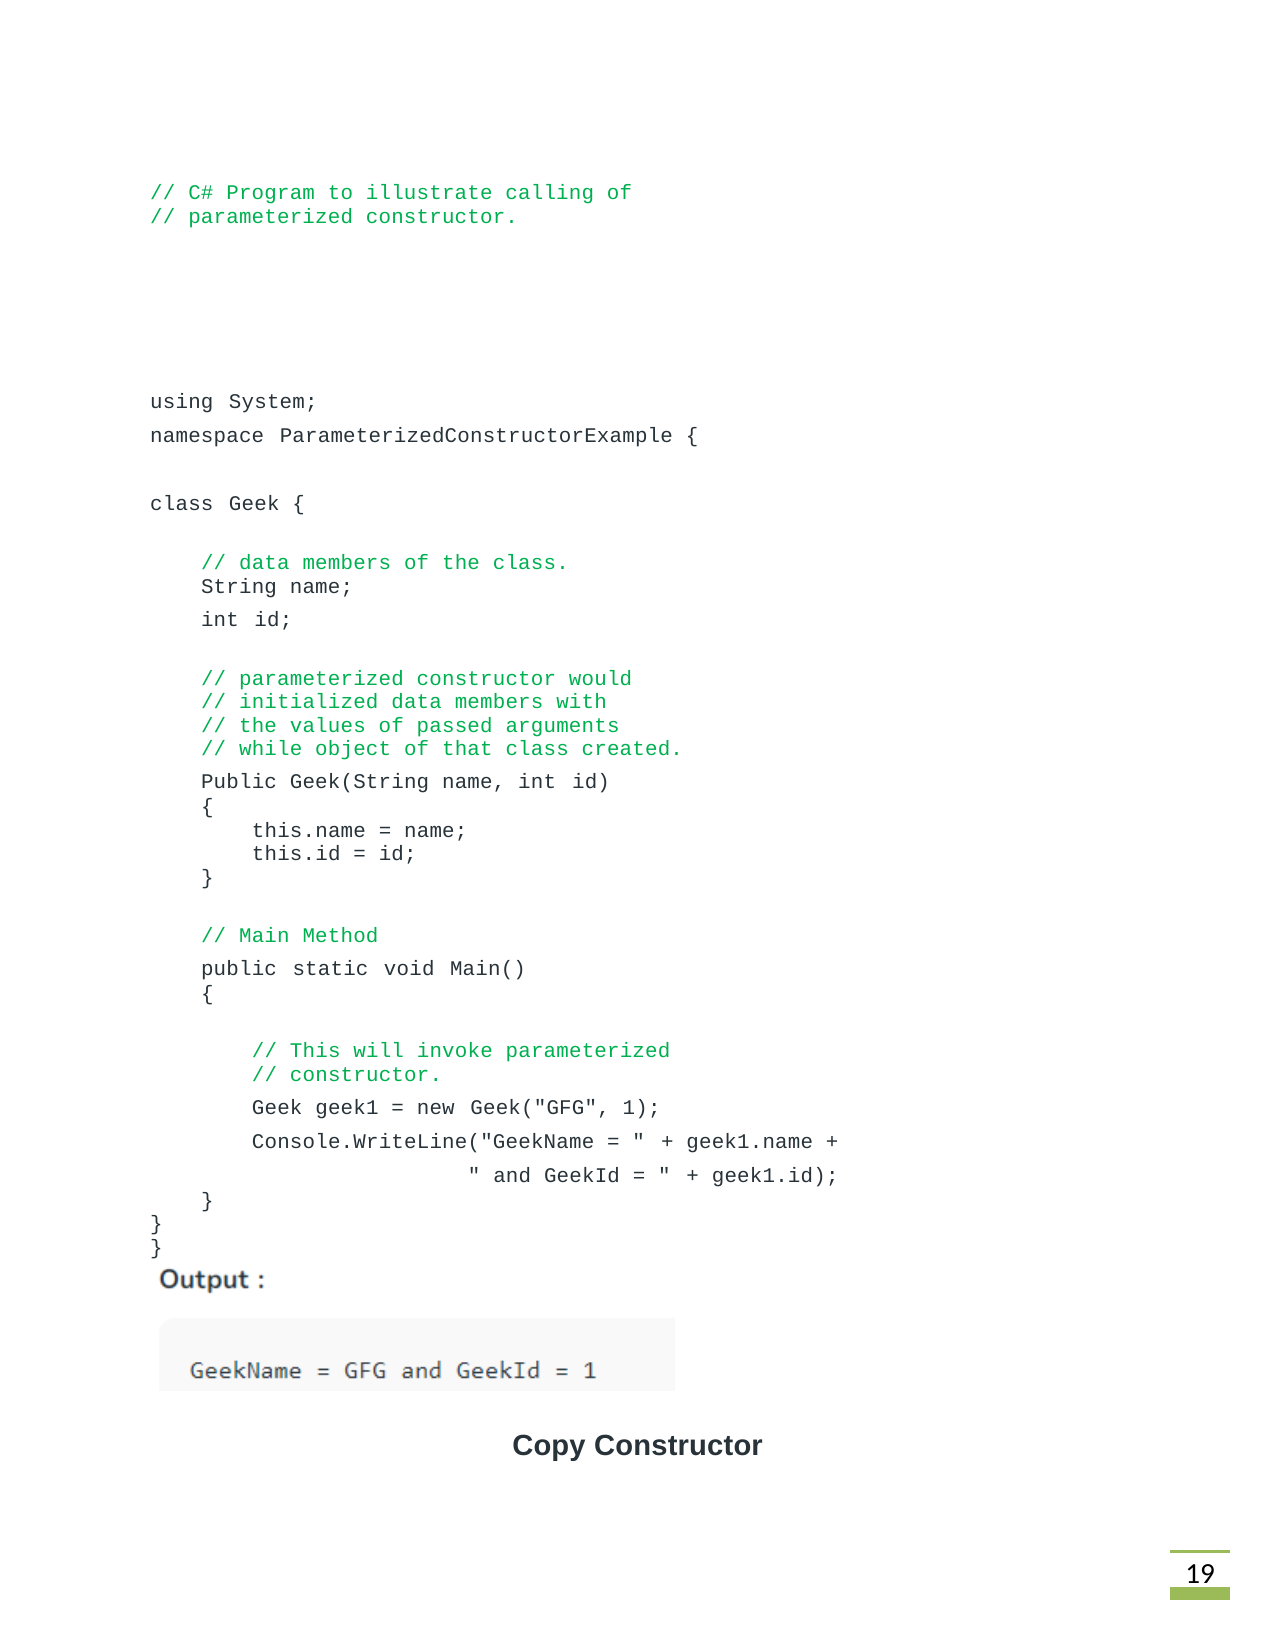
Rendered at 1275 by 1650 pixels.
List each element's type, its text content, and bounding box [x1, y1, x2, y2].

text // while object of that class created. [150, 738, 1125, 762]
text // initialized data members with [150, 691, 1125, 715]
text { [150, 796, 1125, 820]
text } [150, 1190, 1125, 1213]
text Geek geek1 = new Geek("GFG", 1); [150, 1087, 1125, 1122]
text this.name = name; [150, 820, 1125, 843]
text // This will invoke parameterized [150, 1040, 1125, 1064]
text } [150, 867, 1125, 891]
text // Main Method [150, 925, 1125, 948]
text // parameterized constructor would [150, 667, 1125, 691]
text public static void Main() [150, 948, 1125, 982]
text using System; [150, 382, 1125, 416]
text } [150, 1213, 1125, 1237]
text this.id = id; [150, 843, 1125, 867]
text // the values of passed arguments [150, 715, 1125, 738]
subtitle Copy Constructor [150, 1428, 1125, 1461]
text { [150, 982, 1125, 1006]
text int id; [150, 599, 1125, 633]
text // data members of the class. [150, 552, 1125, 576]
text // C# Program to illustrate calling of [150, 182, 1125, 206]
text namespace ParameterizedConstructorExample { [150, 416, 1125, 450]
text Console.WriteLine("GeekName = " + geek1.name + [150, 1122, 1125, 1156]
text // parameterized constructor. [150, 206, 1125, 229]
picture [150, 1260, 675, 1391]
text String name; [150, 576, 1125, 599]
text " and GeekId = " + geek1.id); [150, 1156, 1125, 1190]
text } [150, 1237, 1125, 1261]
text // constructor. [150, 1064, 1125, 1087]
text Public Geek(String name, int id) [150, 762, 1125, 796]
text class Geek { [150, 484, 1125, 518]
